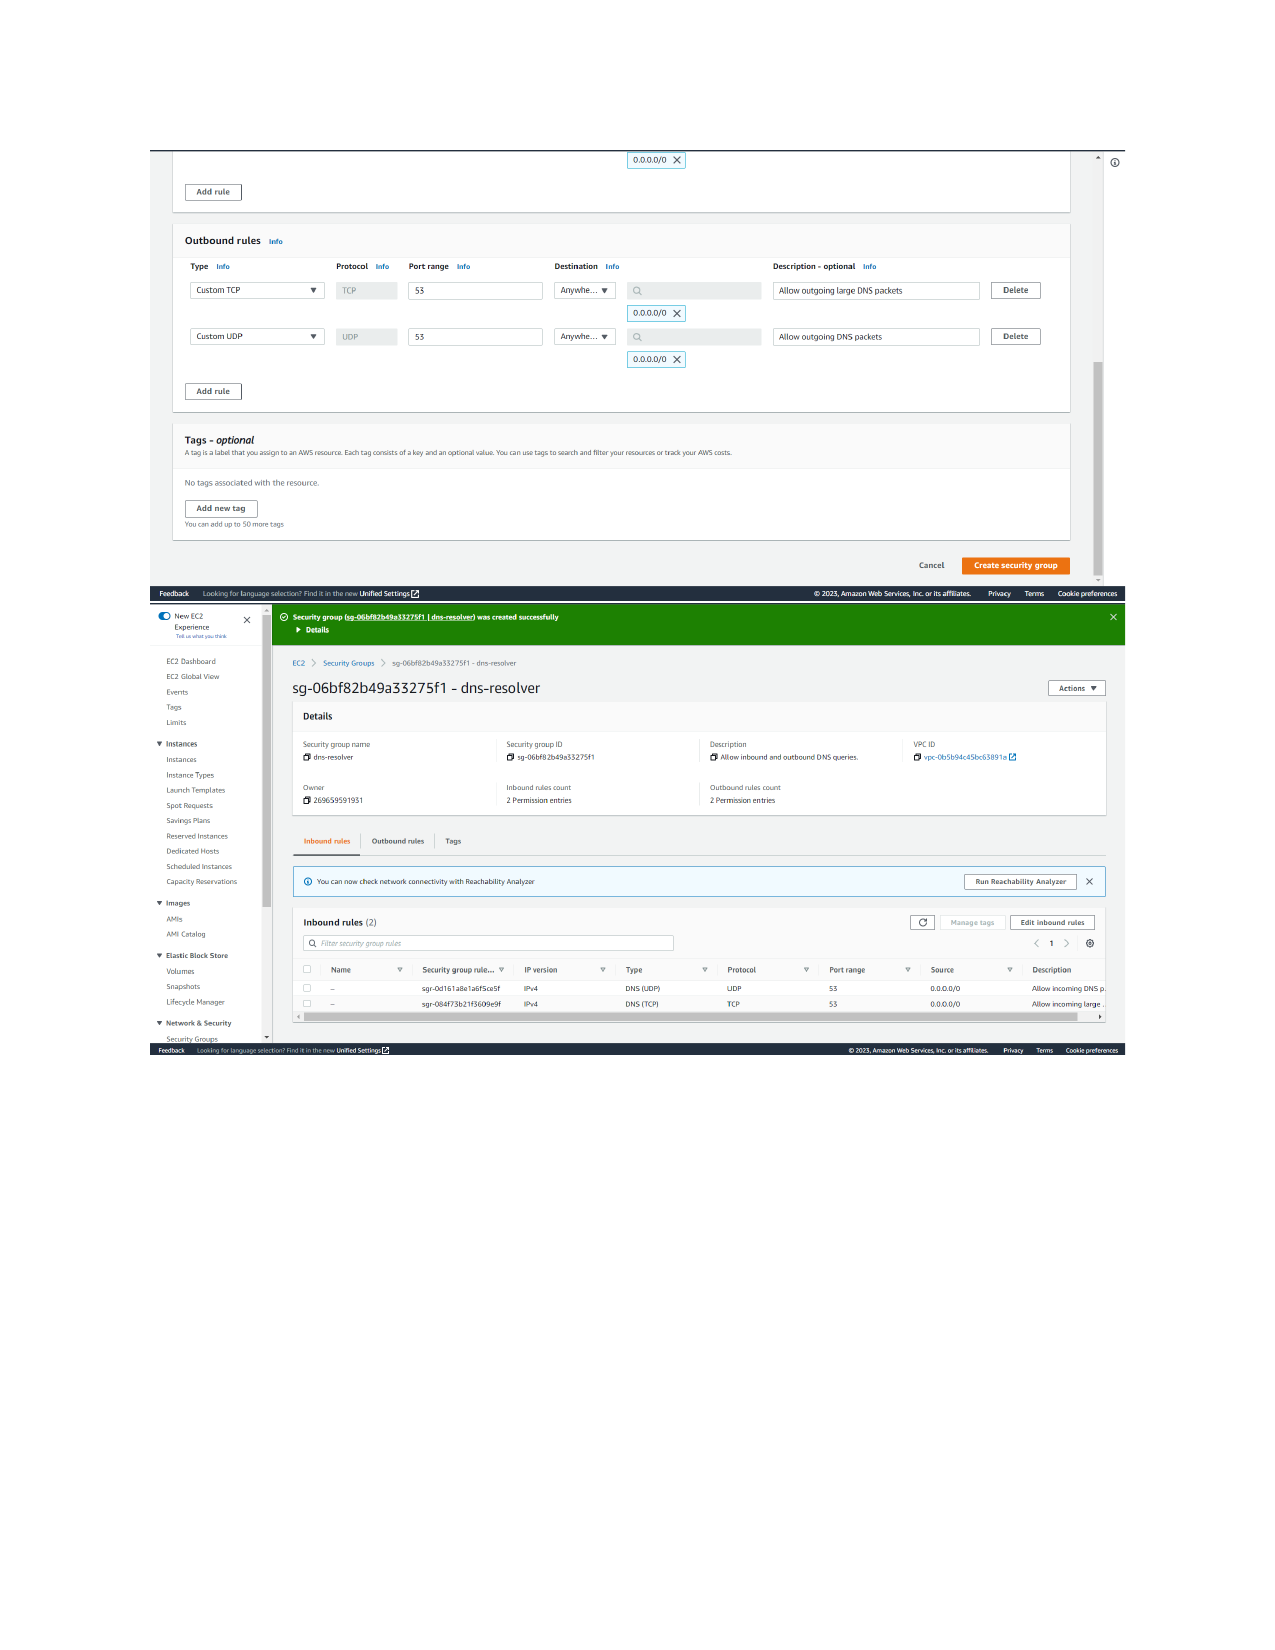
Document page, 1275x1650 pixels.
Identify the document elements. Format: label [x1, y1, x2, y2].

picture [150, 150, 1125, 601]
picture [150, 603, 1125, 1055]
